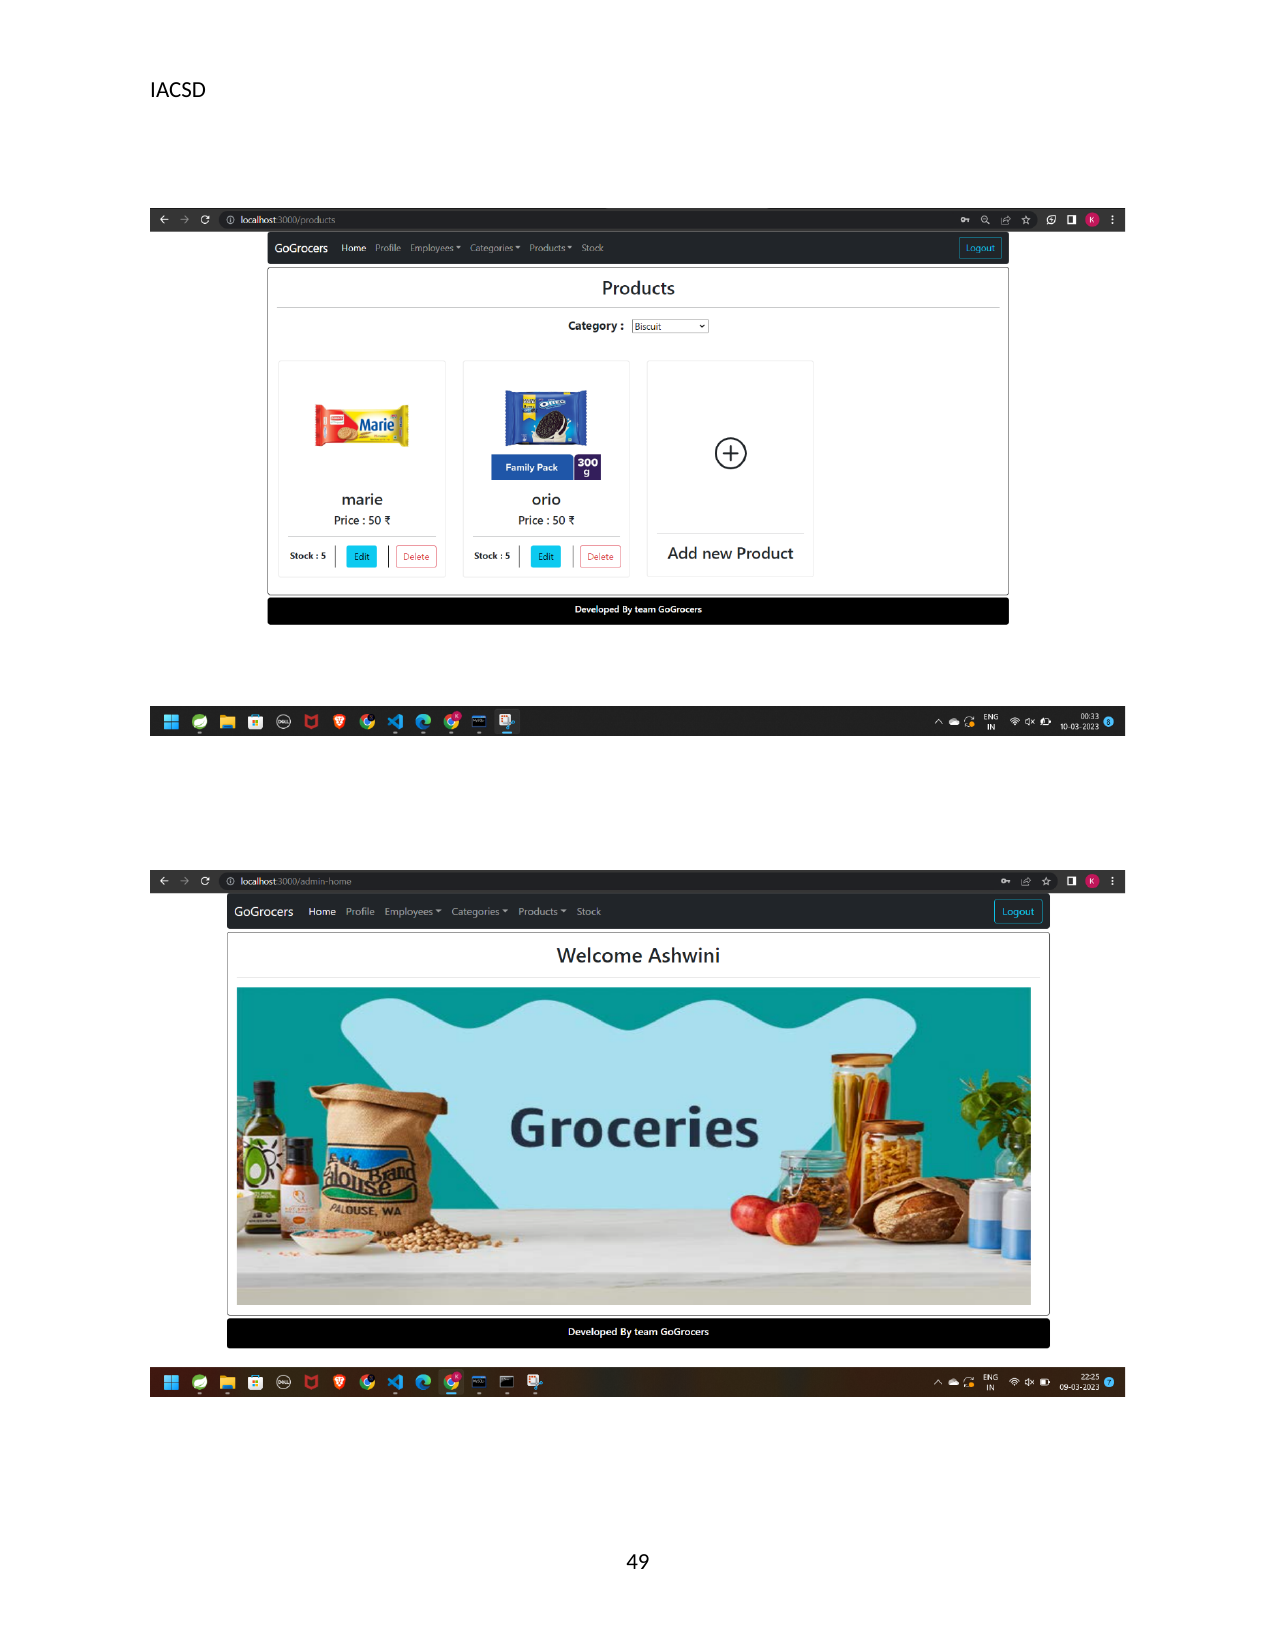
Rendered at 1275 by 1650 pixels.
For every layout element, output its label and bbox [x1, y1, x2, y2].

picture [150, 208, 1125, 736]
picture [150, 870, 1125, 1397]
